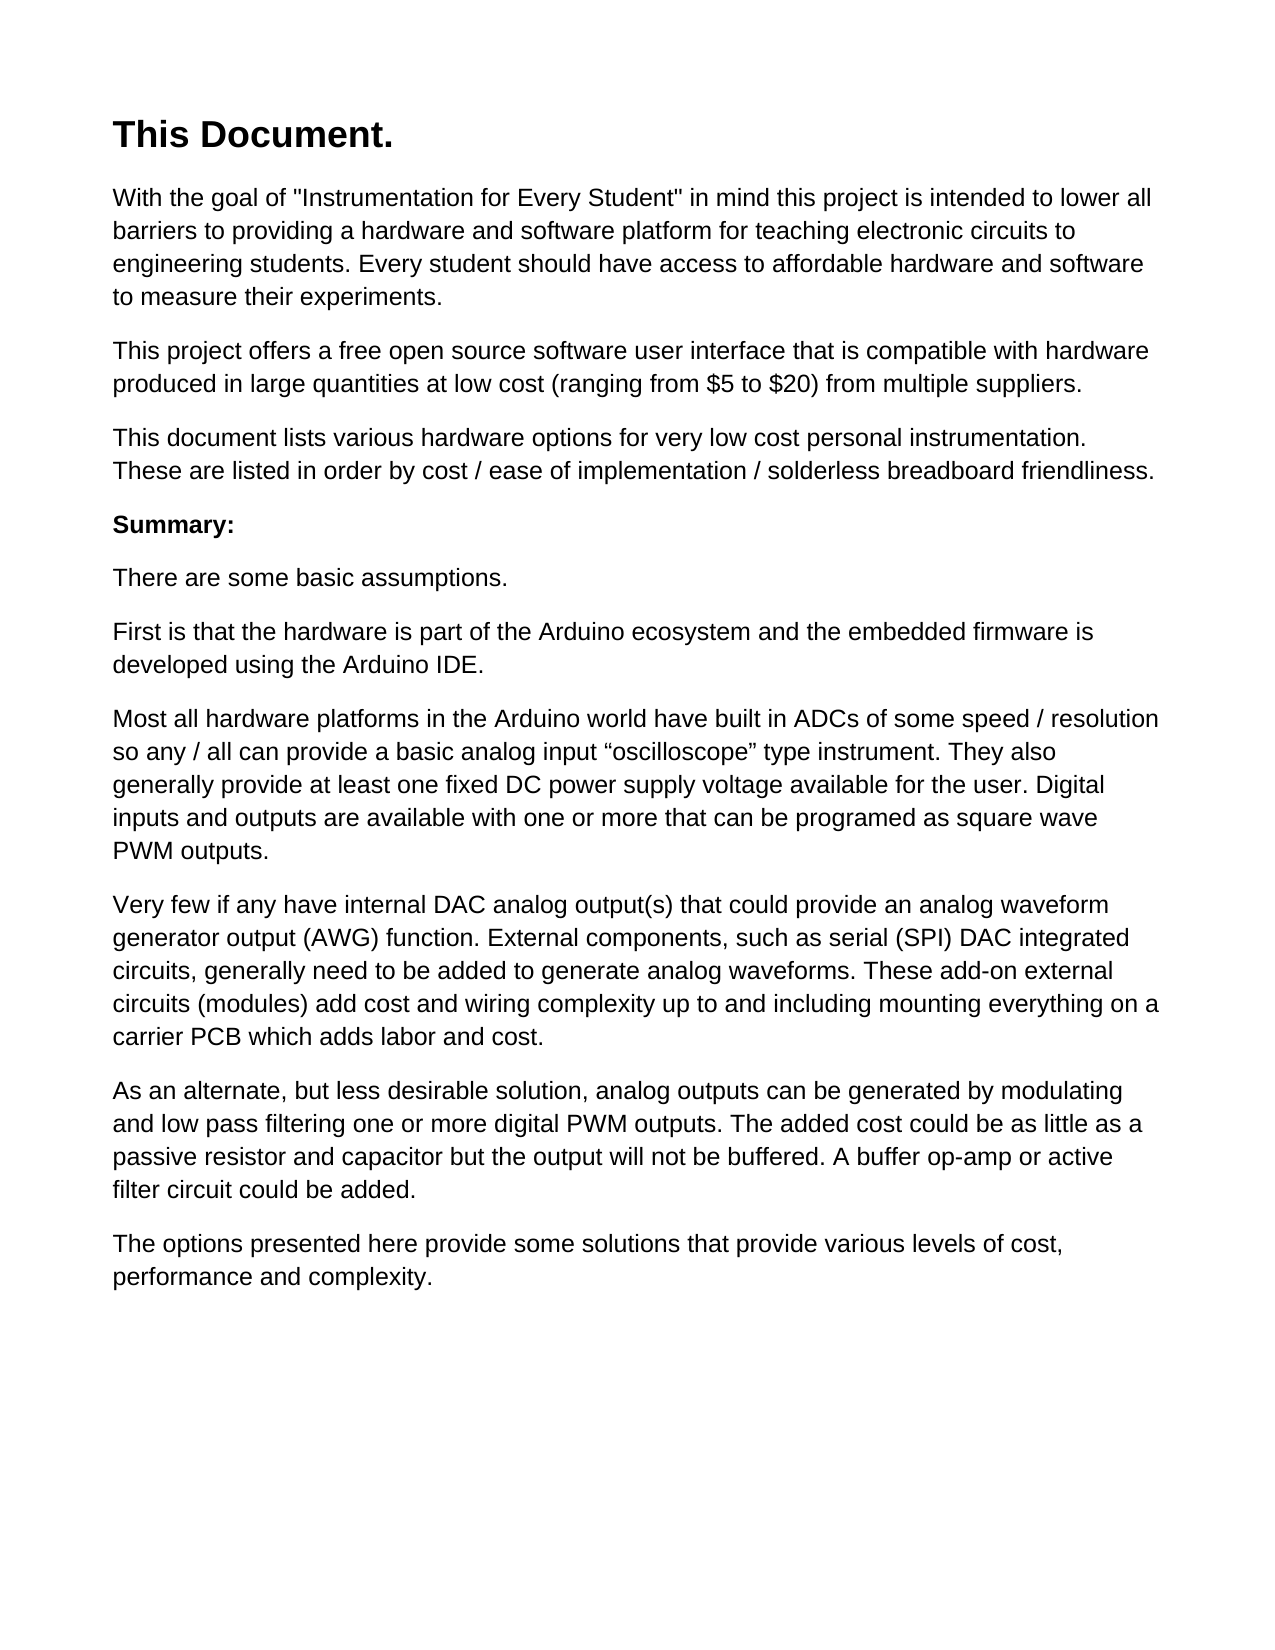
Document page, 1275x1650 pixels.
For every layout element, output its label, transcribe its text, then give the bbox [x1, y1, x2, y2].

text This document lists various hardware options for very low cost personal instrumentation. These are listed in order by cost / ease of implementation / solderless breadboard friendliness. [112, 423, 1162, 484]
text This project offers a free open source software user interface that is compatible with hardware produced in large quantities at low cost (ranging from $5 to $20) from multiple suppliers. [112, 336, 1162, 398]
text With the goal of "Instrumentation for Every Student" in mind this project is intended to lower all barriers to providing a hardware and software platform for teaching electronic circuits to engineering students. Every student should have access to affordable hardware and software to measure their experiments. [112, 183, 1162, 311]
text There are some basic assumptions. [112, 563, 1162, 592]
text As an alternate, but less desirable solution, analog outputs can be generated by modulating and low pass filtering one or more digital PWM outputs. The added cost could be as little as a passive resistor and capacitor but the output will not be buffered. A buffer op-amp or active filter circuit could be added. [112, 1076, 1162, 1204]
text Summary: [112, 509, 1162, 538]
text Most all hardware platforms in the Arduino world have built in ADCs of some speed / resolution so any / all can provide a basic analog input “oscilloscope” type instrument. They also generally provide at least one fixed DC power supply voltage available for the user. Digital inputs and outputs are available with one or more that can be programed as square wave PWM outputs. [112, 704, 1162, 865]
text This Document. [112, 112, 1162, 156]
text Very few if any have internal DAC analog output(s) that could provide an analog waveform generator output (AWG) function. External components, such as serial (SPI) DAC integrated circuits, generally need to be added to generate analog waveforms. These add-on external circuits (modules) add cost and wiring complexity up to and including mounting everything on a carrier PCB which adds labor and cost. [112, 890, 1162, 1051]
text First is that the hardware is part of the Arduino ecosystem and the embedded firmware is developed using the Arduino IDE. [112, 617, 1162, 679]
text The options presented here provide some solutions that provide various levels of cost, performance and complexity. [112, 1229, 1162, 1291]
